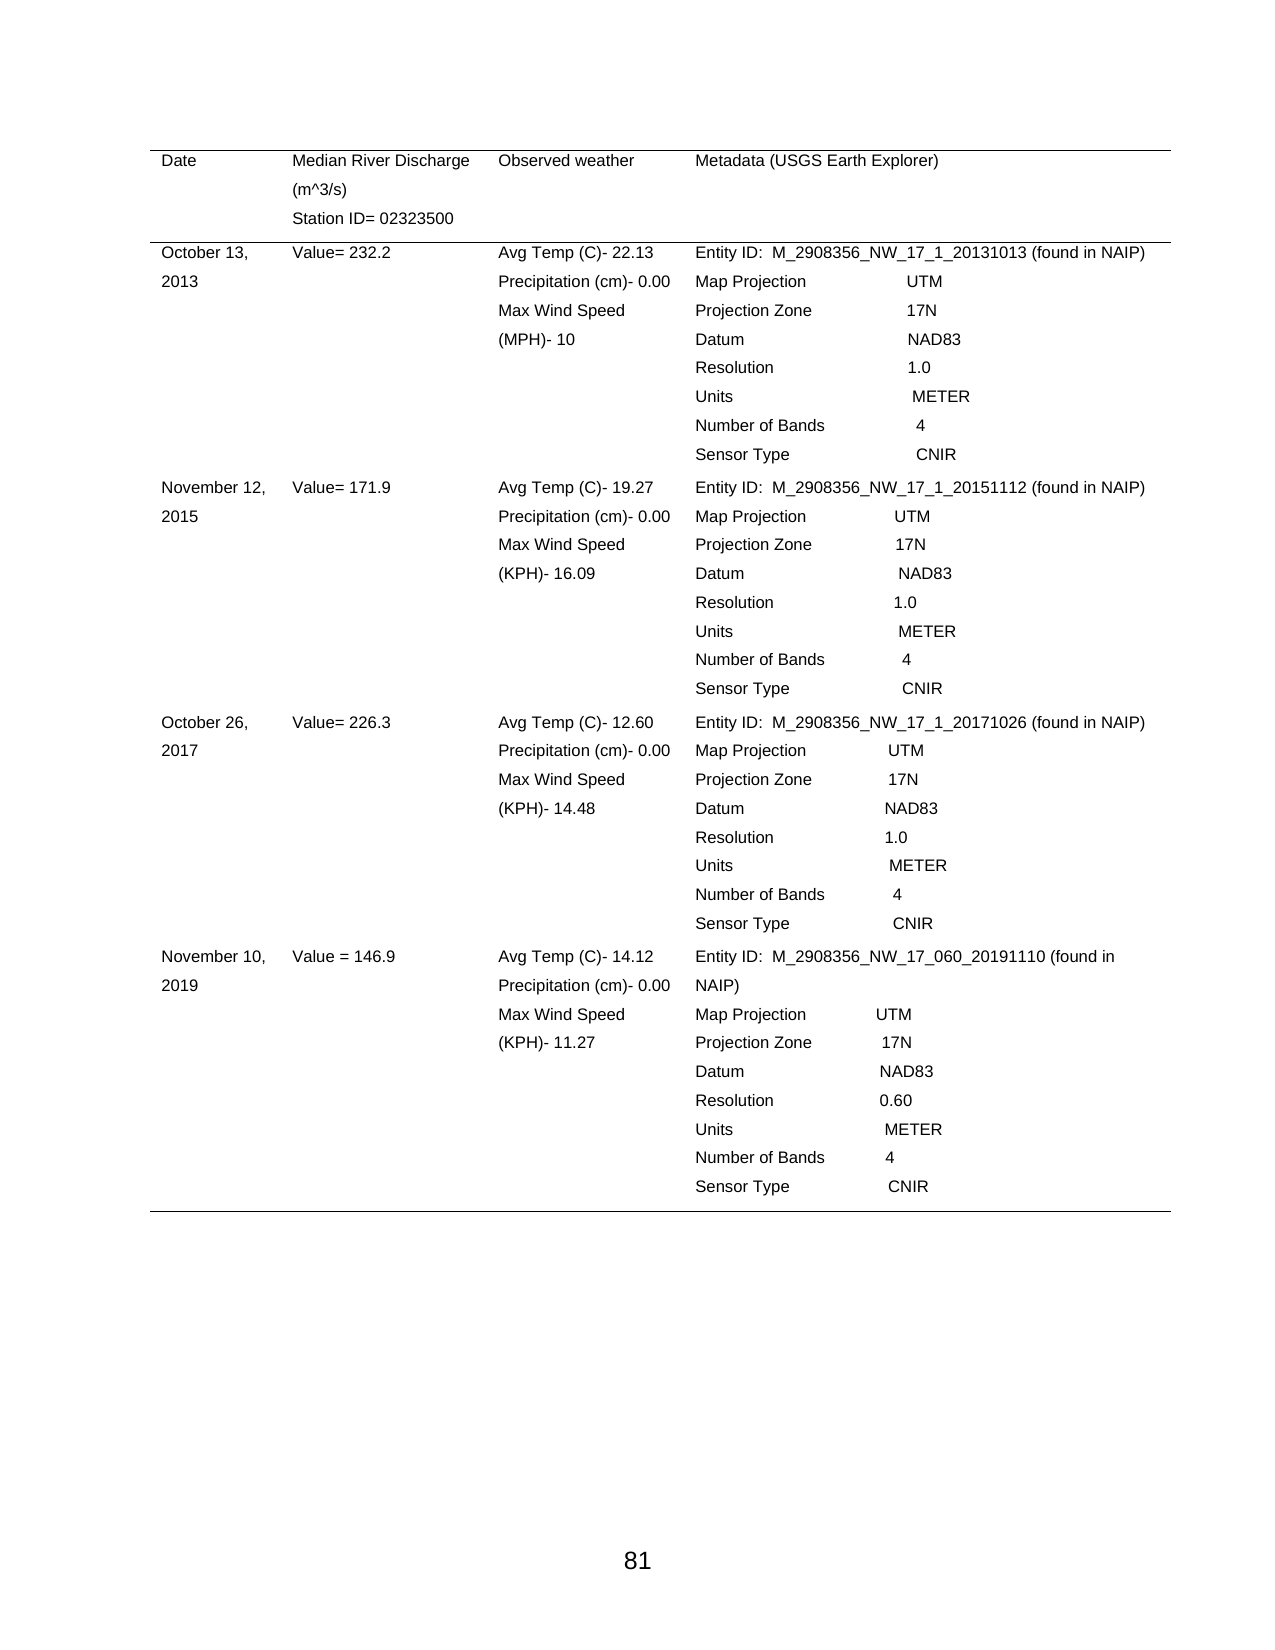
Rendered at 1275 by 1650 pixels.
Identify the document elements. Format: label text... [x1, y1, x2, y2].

table_cell Value= 232.2 [281, 243, 487, 478]
table_cell Entity ID: M_2908356_NW_17_1_20131013 (found in NAIP) Map Projection UTM Projection Zone 17N Datum NAD83 Resolution 1.0 Units METER Number of Bands 4 Sensor Type CNIR [684, 243, 1171, 478]
table_cell October 13, 2013 [150, 243, 281, 478]
table_cell Avg Temp (C)- 19.27 Precipitation (cm)- 0.00 Max Wind Speed (KPH)- 16.09 [487, 478, 684, 712]
table_header Metadata (USGS Earth Explorer) [684, 151, 1171, 242]
table_header Observed weather [487, 151, 684, 242]
table_cell Entity ID: M_2908356_NW_17_1_20171026 (found in NAIP) Map Projection UTM Projection Zone 17N Datum NAD83 Resolution 1.0 Units METER Number of Bands 4 Sensor Type CNIR [684, 713, 1171, 947]
table_cell October 26, 2017 [150, 713, 281, 947]
table_header Median River Discharge (m^3/s) Station ID= 02323500 [281, 151, 487, 242]
table_cell Avg Temp (C)- 12.60 Precipitation (cm)- 0.00 Max Wind Speed (KPH)- 14.48 [487, 713, 684, 947]
table_cell Entity ID: M_2908356_NW_17_1_20151112 (found in NAIP) Map Projection UTM Projection Zone 17N Datum NAD83 Resolution 1.0 Units METER Number of Bands 4 Sensor Type CNIR [684, 478, 1171, 712]
table_cell Avg Temp (C)- 14.12 Precipitation (cm)- 0.00 Max Wind Speed (KPH)- 11.27 [487, 947, 684, 1211]
table_cell Avg Temp (C)- 22.13 Precipitation (cm)- 0.00 Max Wind Speed (MPH)- 10 [487, 243, 684, 478]
table_cell Value= 171.9 [281, 478, 487, 712]
table_cell November 12, 2015 [150, 478, 281, 712]
table_cell Value = 146.9 [281, 947, 487, 1211]
table_cell November 10, 2019 [150, 947, 281, 1211]
table_cell Entity ID: M_2908356_NW_17_060_20191110 (found in NAIP) Map Projection UTM Projection Zone 17N Datum NAD83 Resolution 0.60 Units METER Number of Bands 4 Sensor Type CNIR [684, 947, 1171, 1211]
table_header Date [150, 151, 281, 242]
table_cell Value= 226.3 [281, 713, 487, 947]
